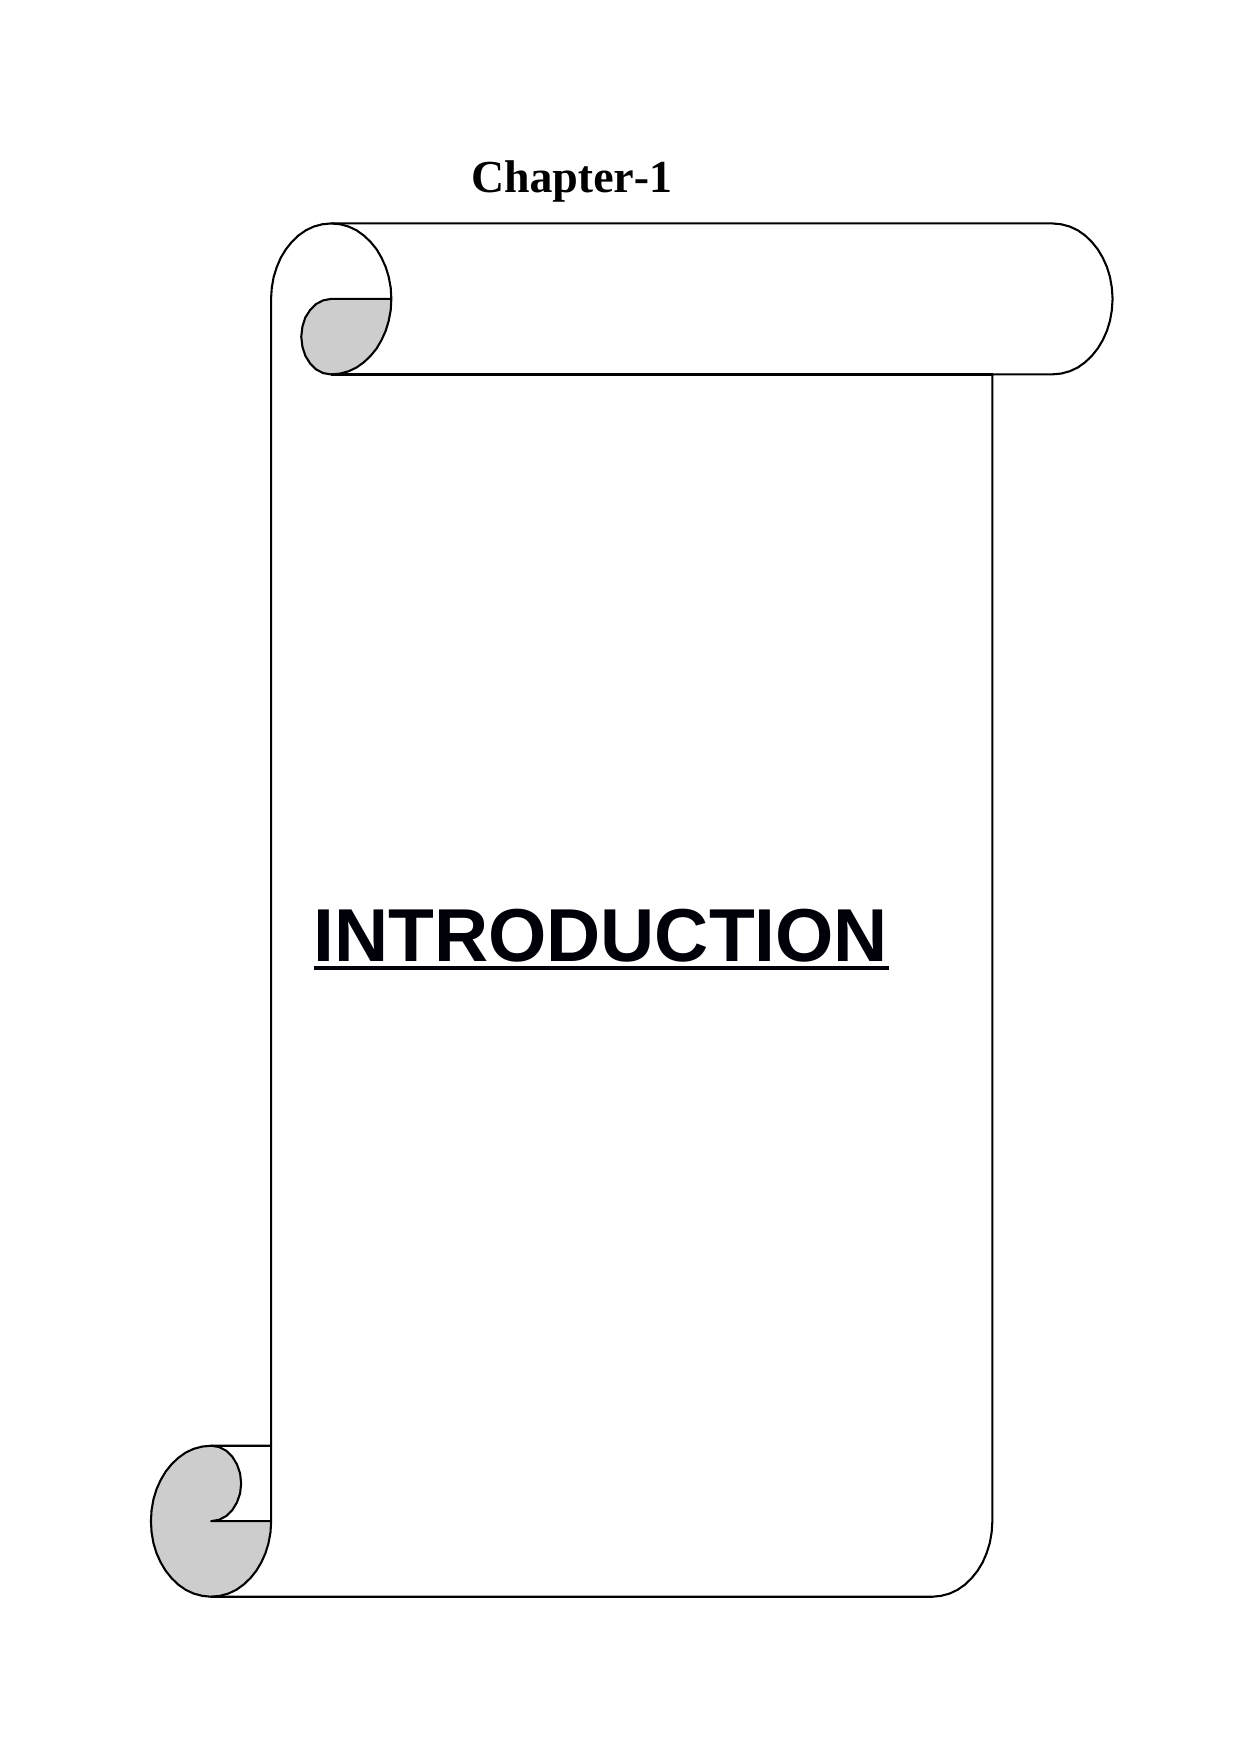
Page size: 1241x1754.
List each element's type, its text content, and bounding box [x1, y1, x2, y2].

text Chapter-1 [150, 150, 1090, 203]
